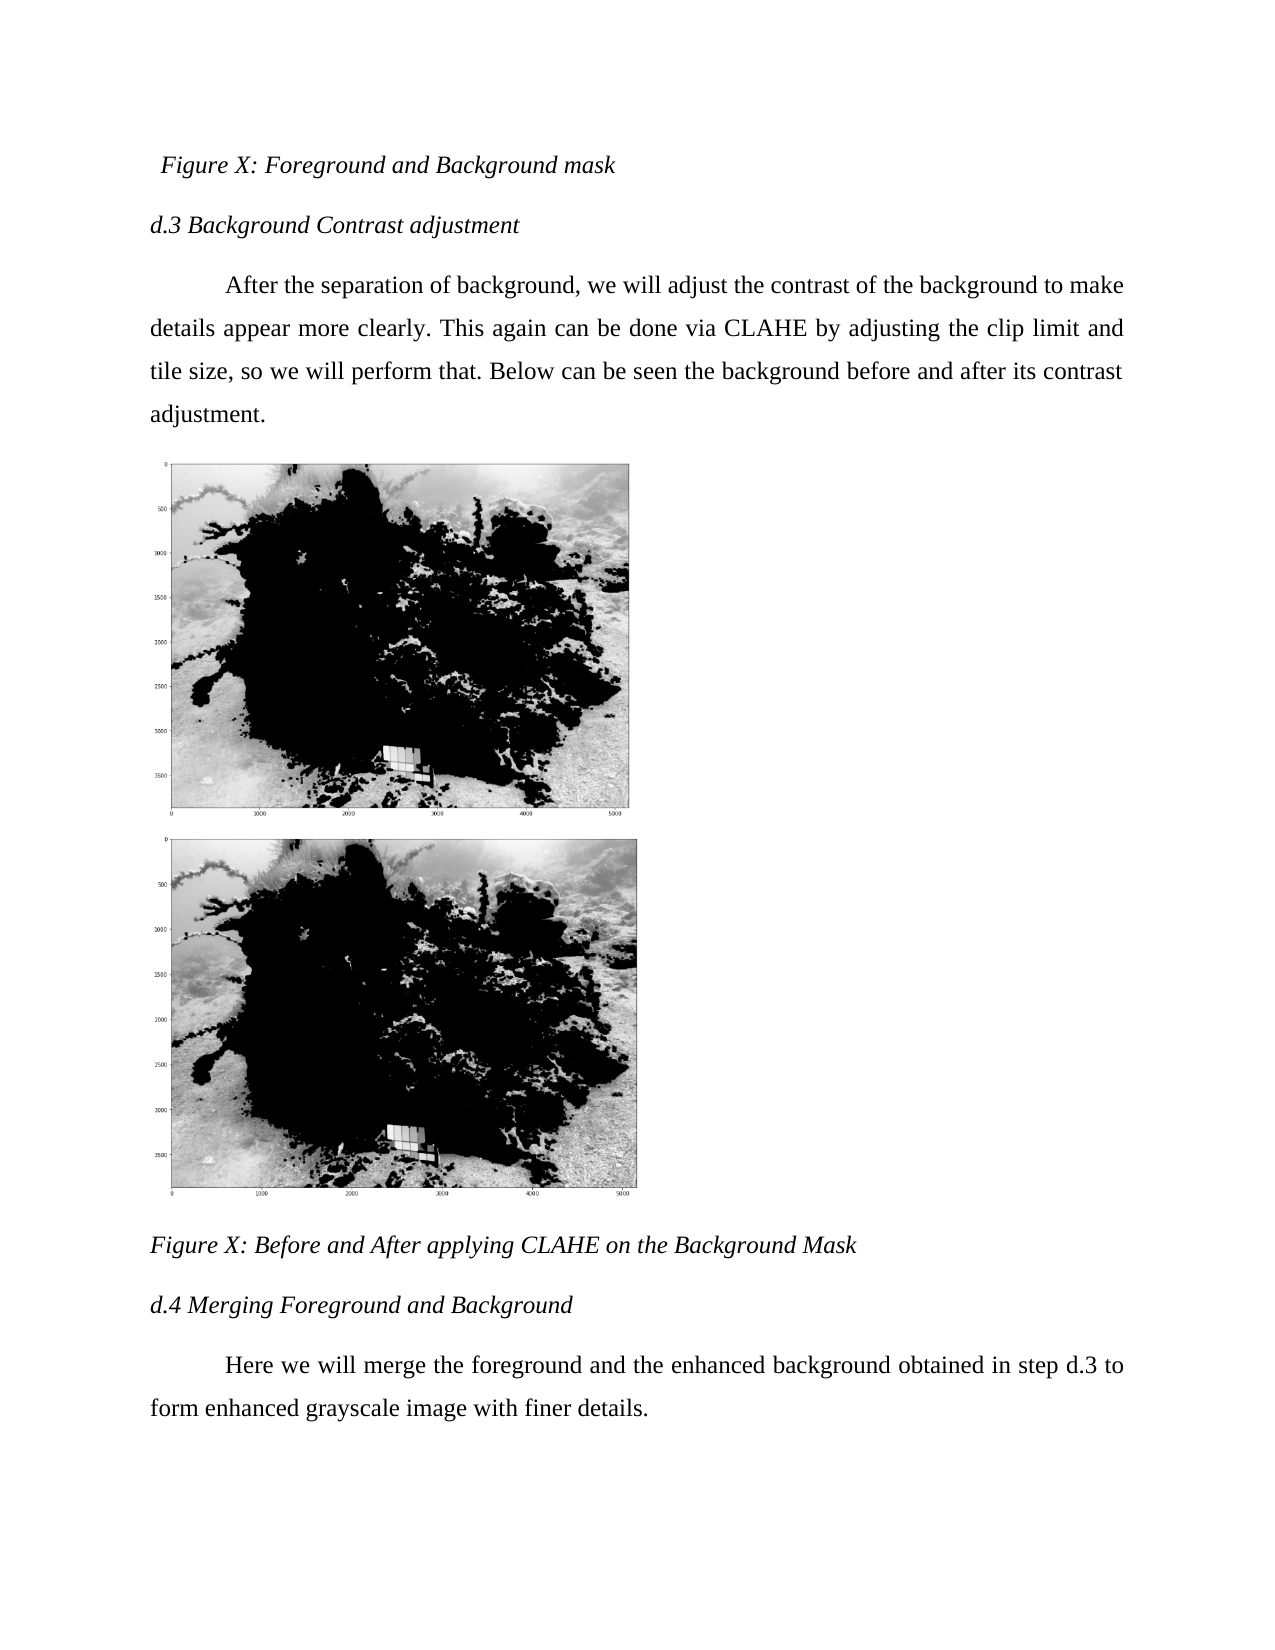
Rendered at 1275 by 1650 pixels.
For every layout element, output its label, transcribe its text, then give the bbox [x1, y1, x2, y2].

picture [150, 458, 632, 820]
text d.3 Background Contrast adjustment [150, 210, 1125, 239]
text Here we will merge the foreground and the enhanced background obtained in step d.3 to form enhanced grayscale image with finer details. [150, 1350, 1125, 1422]
text Figure X: Foreground and Background mask [150, 150, 1125, 179]
text After the separation of background, we will adjust the contrast of the background to make details appear more clearly. This again can be done via CLAHE by adjusting the clip limit and tile size, so we will perform that. Below can be seen the background before and after its contrast adjustment. [150, 270, 1125, 428]
text Figure X: Before and After applying CLAHE on the Background Mask [150, 1231, 1125, 1259]
text d.4 Merging Foreground and Background [150, 1291, 1125, 1319]
picture [150, 833, 639, 1200]
